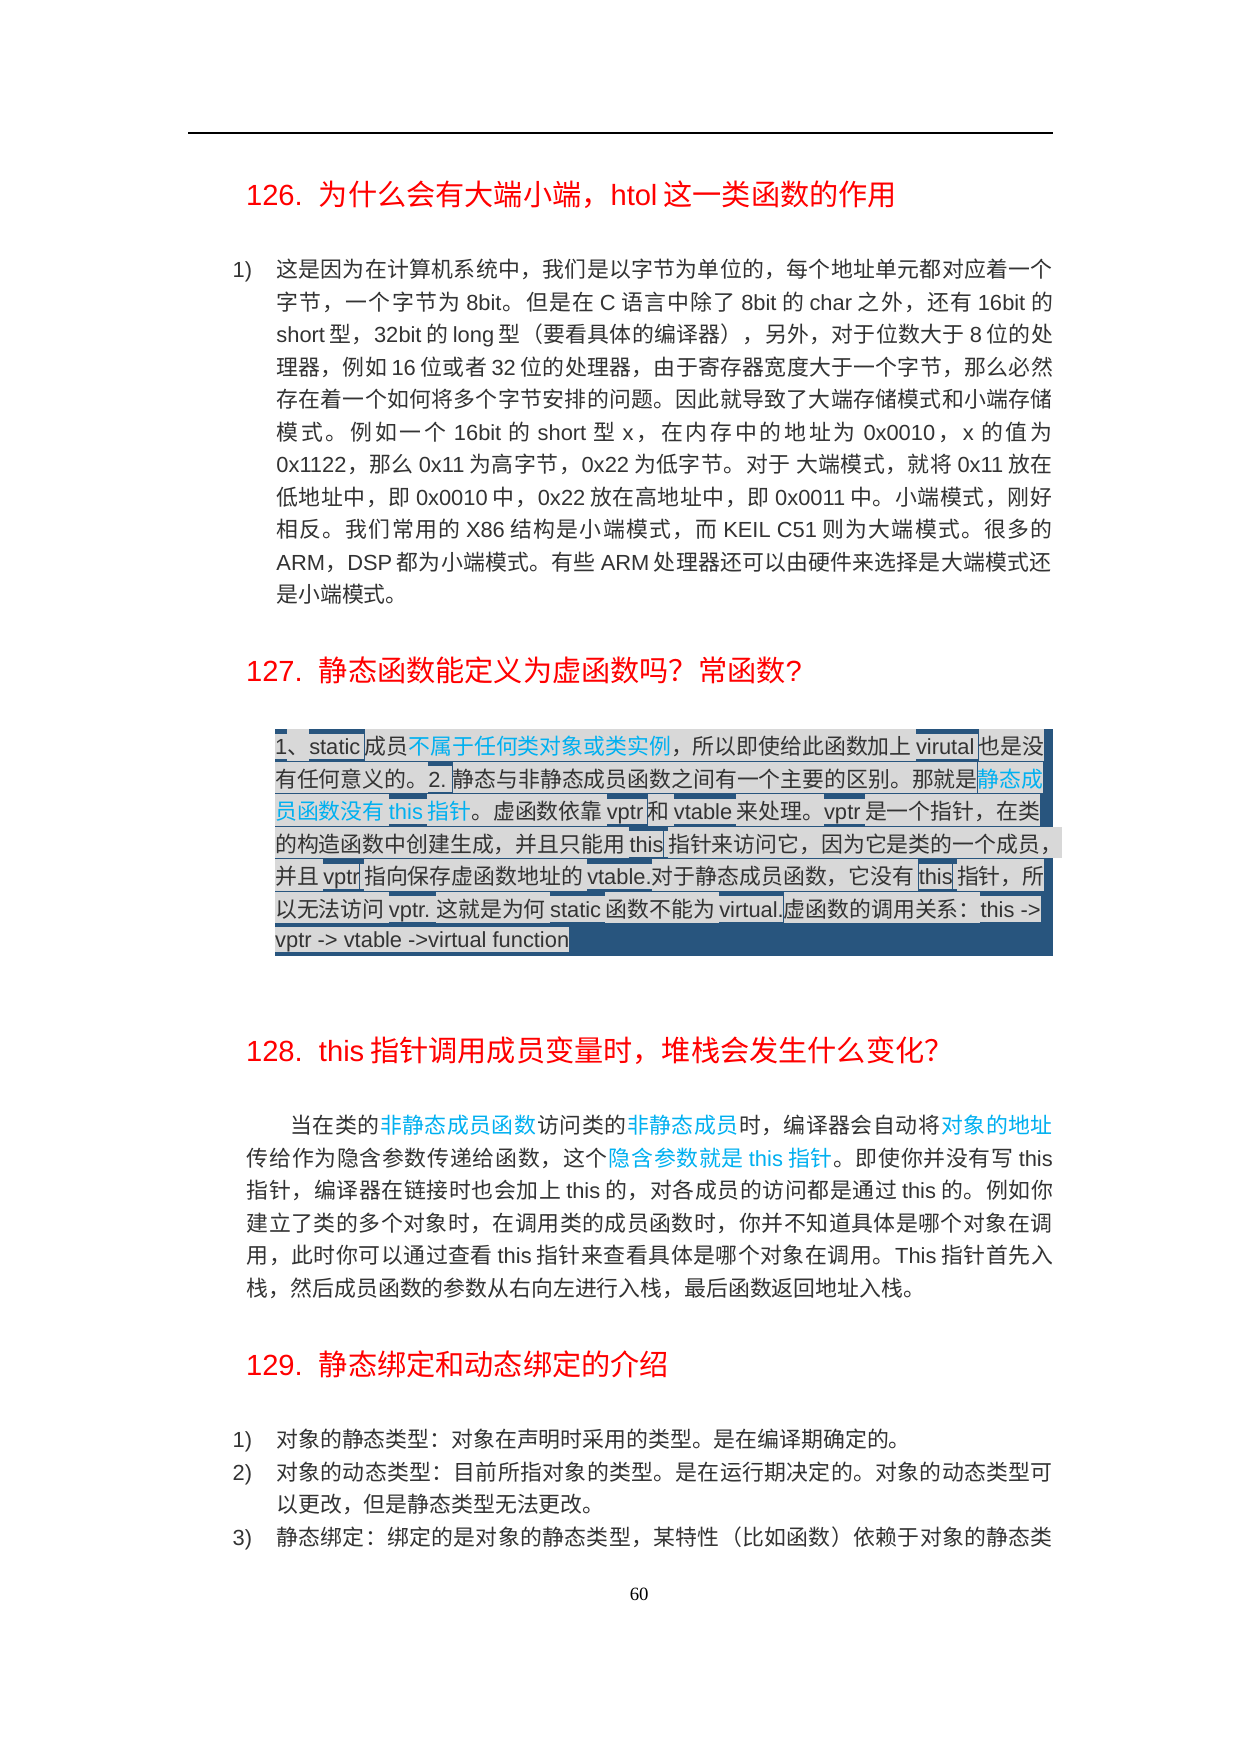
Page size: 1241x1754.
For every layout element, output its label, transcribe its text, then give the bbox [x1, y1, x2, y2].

subtitle 为什么会有大端小端，htol这一类函数的作用 [187, 160, 1053, 225]
list 1、static成员不属于任何类对象或类实例，所以即使给此函数加上virutal也是没有任何意义的。2. 静态与非静态成员函数之间有一个主要的区别。那就是静态成员函数没有this指针。虚函数依靠vptr和vtable来处理。vptr是一个指针，在类的构造函数中创建生成，并且只能用this指针来访问它，因为它是类的一个成员，并且vptr指向保存虚函数地址的vtable.对于静态成员函数，它没有this指针，所以无法访问vptr. 这就是为何static函数不能为virtual.虚函数的调用关系：this -> vptr -> vtable ->virtual function [275, 729, 1053, 956]
subtitle 静态函数能定义为虚函数吗？常函数? [187, 637, 1053, 702]
list 当在类的非静态成员函数访问类的非静态成员时，编译器会自动将对象的地址传给作为隐含参数传递给函数，这个隐含参数就是this指针。即使你并没有写this指针，编译器在链接时也会加上this的，对各成员的访问都是通过this的。例如你建立了类的多个对象时，在调用类的成员函数时，你并不知道具体是哪个对象在调用，此时你可以通过查看this指针来查看具体是哪个对象在调用。This指针首先入栈，然后成员函数的参数从右向左进行入栈，最后函数返回地址入栈。 [247, 1253, 1053, 1303]
list 静态绑定：绑定的是对象的静态类型，某特性（比如函数）依赖于对象的静态类型，发生在编译期。 [232, 1519, 1053, 1552]
list 对象的动态类型：目前所指对象的类型。是在运行期决定的。对象的动态类型可以更改，但是静态类型无法更改。 [232, 1454, 1053, 1519]
list 这是因为在计算机系统中，我们是以字节为单位的，每个地址单元都对应着一个字节，一个字节为 8bit。但是在C语言中除了8bit的char之外，还有16bit的short型，32bit的long型（要看具体的编译器），另外，对于位数大于 8位的处理器，例如16位或者32位的处理器，由于寄存器宽度大于一个字节，那么必然存在着一个如何将多个字节安排的问题。因此就导致了大端存储模式和小端存储模式。例如一个16bit的short型x，在内存中的地址为0x0010，x的值为0x1122，那么0x11为高字节，0x22为低字节。对于 大端模式，就将0x11放在低地址中，即0x0010中，0x22放在高地址中，即0x0011中。小端模式，刚好相反。我们常用的X86结构是小端模式，而KEIL C51则为大端模式。很多的ARM，DSP都为小端模式。有些ARM处理器还可以由硬件来选择是大端模式还是小端模式。 [232, 252, 1053, 609]
list 当在类的非静态成员函数访问类的非静态成员时，编译器会自动将对象的地址传给作为隐含参数传递给函数，这个隐含参数就是this指针。即使你并没有写this指针，编译器在链接时也会加上this的，对各成员的访问都是通过this的。例如你建立了类的多个对象时，在调用类的成员函数时，你并不知道具体是哪个对象在调用，此时你可以通过查看this指针来查看具体是哪个对象在调用。This指针首先入栈，然后成员函数的参数从右向左进行入栈，最后函数返回地址入栈。 [247, 1108, 1053, 1206]
list 对象的静态类型：对象在声明时采用的类型。是在编译期确定的。 [232, 1422, 1053, 1454]
subtitle 静态绑定和动态绑定的介绍 [187, 1330, 1053, 1395]
subtitle this指针调用成员变量时，堆栈会发生什么变化？ [187, 1016, 1053, 1081]
